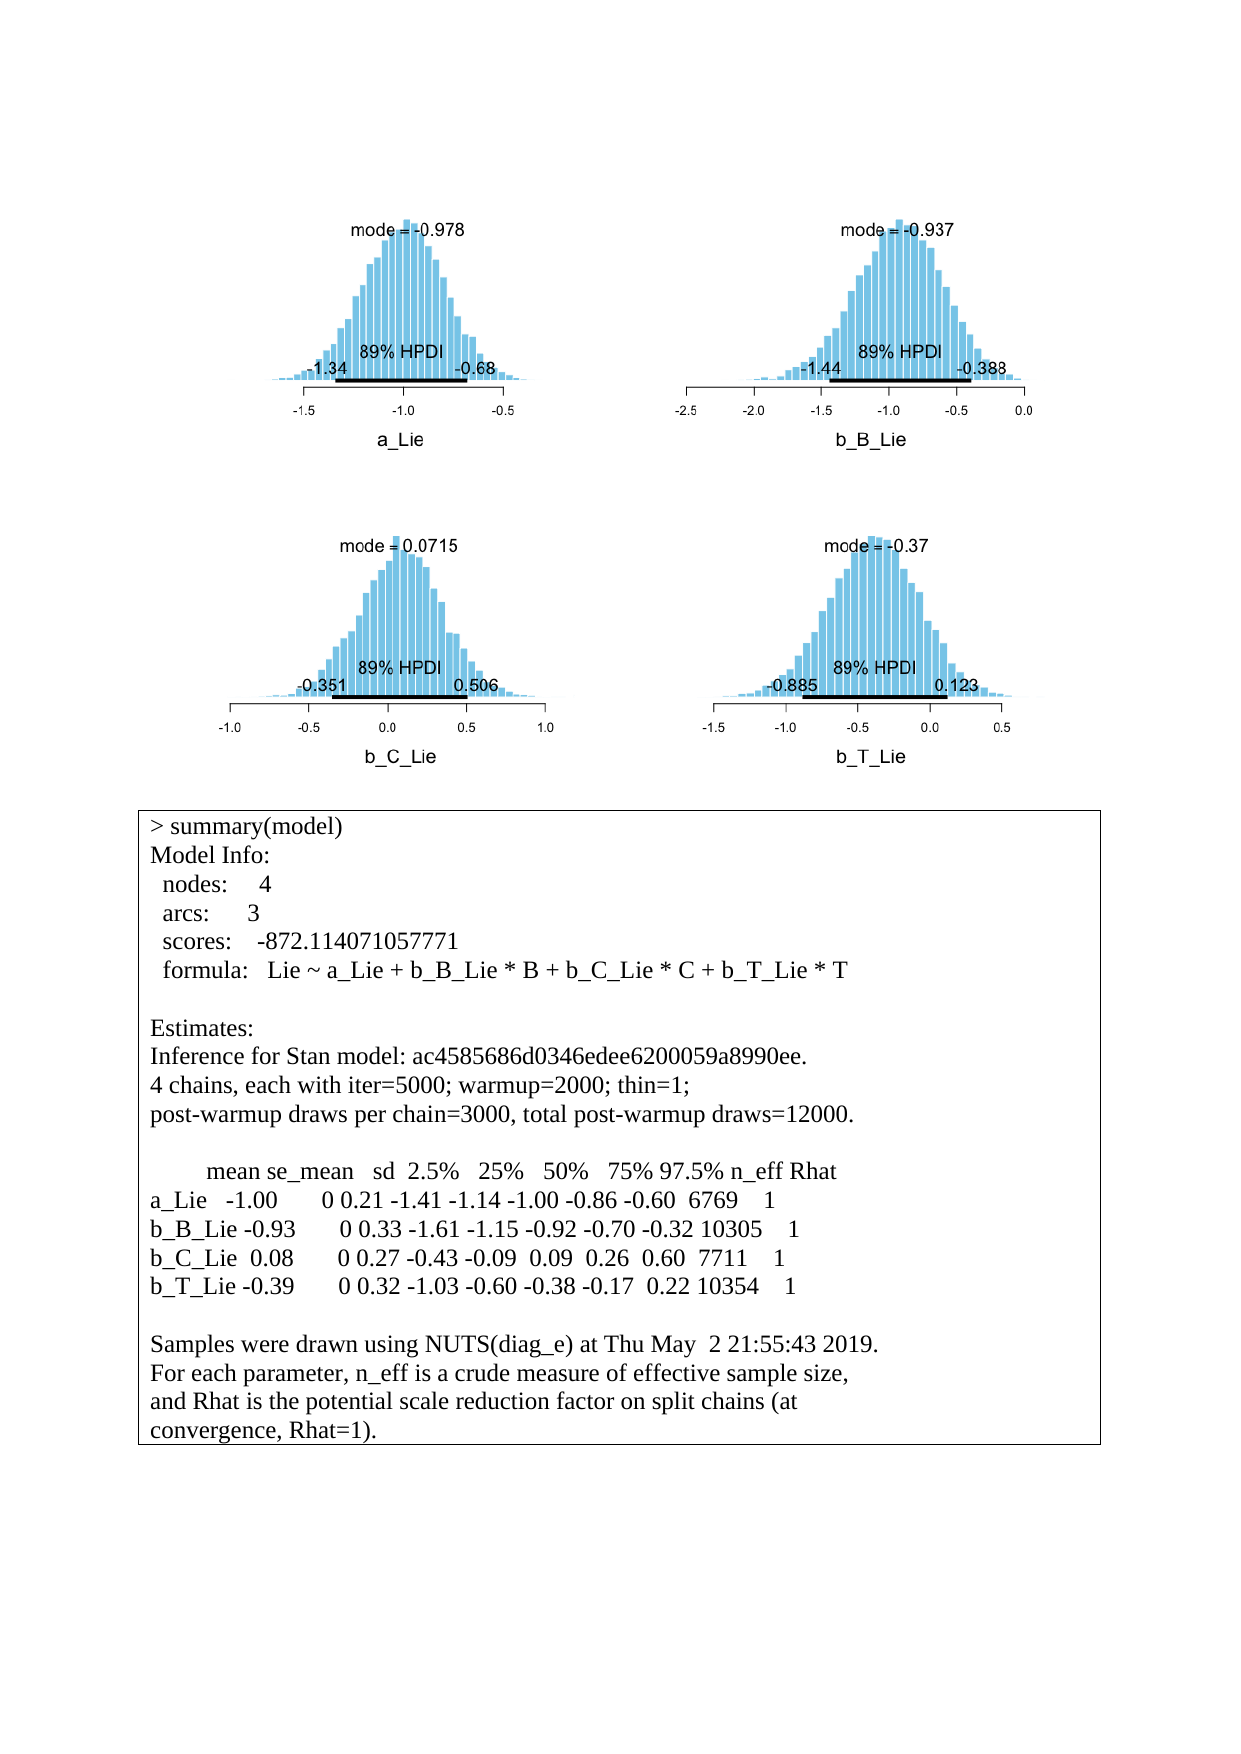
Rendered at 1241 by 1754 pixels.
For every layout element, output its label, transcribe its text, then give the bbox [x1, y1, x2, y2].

table_header > summary(model) Model Info: nodes: 4 arcs: 3 scores: -872.114071057771 formula: Lie ~ a_Lie + b_B_Lie * B + b_C_Lie * C + b_T_Lie * T Estimates: Inference for Stan model: ac4585686d0346edee6200059a8990ee. 4 chains, each with iter=5000; warmup=2000; thin=1; post-warmup draws per chain=3000, total post-warmup draws=12000. mean se_mean sd 2.5% 25% 50% 75% 97.5% n_eff Rhat a_Lie -1.00 0 0.21 -1.41 -1.14 -1.00 -0.86 -0.60 6769 1 b_B_Lie -0.93 0 0.33 -1.61 -1.15 -0.92 -0.70 -0.32 10305 1 b_C_Lie 0.08 0 0.27 -0.43 -0.09 0.09 0.26 0.60 7711 1 b_T_Lie -0.39 0 0.32 -1.03 -0.60 -0.38 -0.17 0.22 10354 1 Samples were drawn using NUTS(diag_e) at Thu May 2 21:55:43 2019. For each parameter, n_eff is a crude measure of effective sample size, and Rhat is the potential scale reduction factor on split chains (at convergence, Rhat=1). [139, 811, 1100, 1444]
picture [150, 150, 1090, 782]
